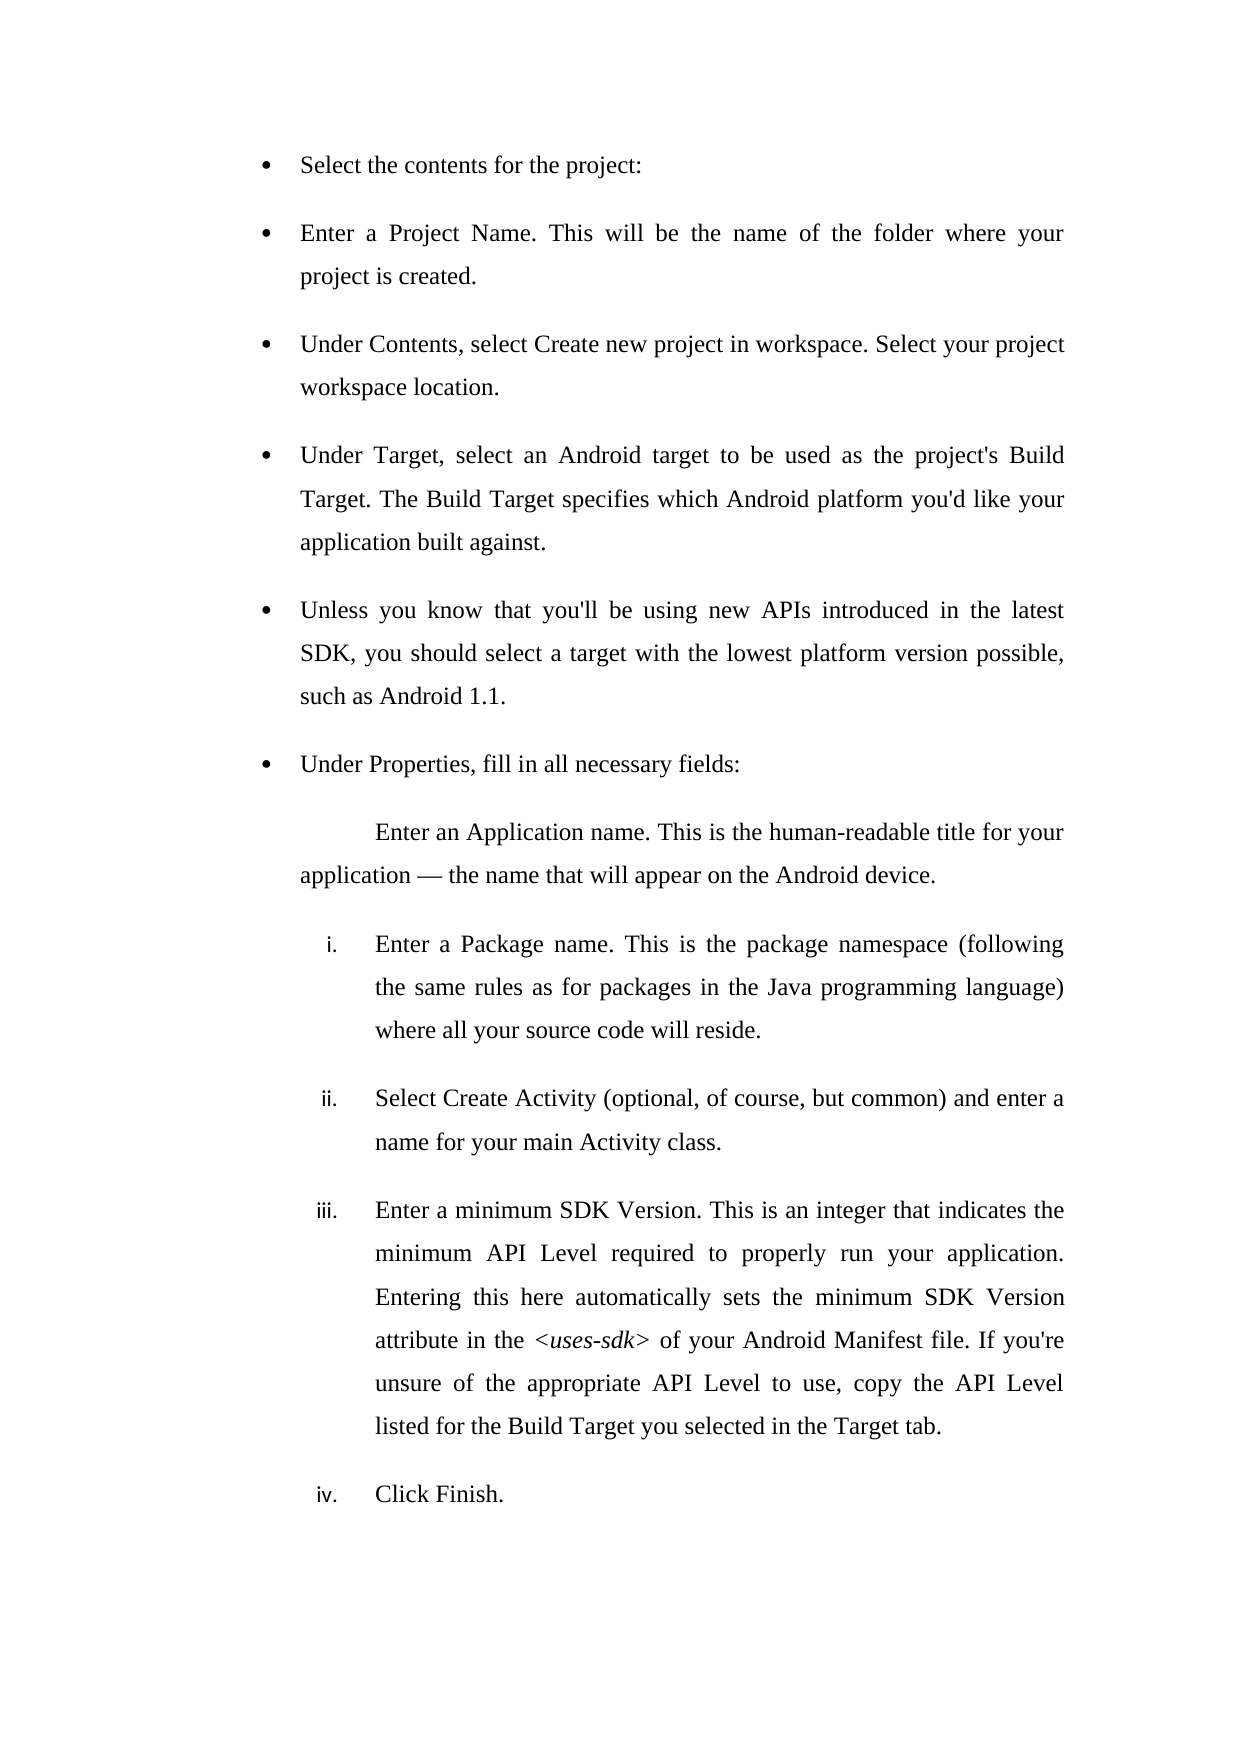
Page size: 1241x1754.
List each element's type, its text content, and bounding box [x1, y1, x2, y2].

list Enter a Package name. This is the package namespace (following the same rules as for packages in the Java programming language) where all your source code will reside. [337, 929, 1065, 1044]
list Under Target, select an Android target to be used as the project's Build Target. The Build Target specifies which Android platform you'd like your application built against. [262, 441, 1065, 556]
list Enter a minimum SDK Version. This is an integer that indicates the minimum API Level required to properly run your application. Entering this here automatically sets the minimum SDK Version attribute in the <uses-sdk> of your Android Manifest file. If you're unsure of the appropriate API Level to use, copy the API Level listed for the Build Target you selected in the Target tab. [337, 1195, 1065, 1440]
list Under Contents, select Create new project in workspace. Select your project workspace location. [262, 329, 1065, 401]
list Enter a Project Name. This will be the name of the folder where your project is created. [262, 218, 1065, 290]
list Under Properties, fill in all necessary fields: [262, 749, 1065, 778]
list Select the contents for the project: [262, 150, 1065, 179]
list Select Create Activity (optional, of course, but common) and enter a name for your main Activity class. [337, 1083, 1065, 1156]
list Unless you know that you'll be using new APIs introduced in the latest SDK, you should select a target with the lowest platform version possible, such as Android 1.1. [262, 595, 1065, 710]
text Enter an Application name. This is the human-readable title for your application — the name that will appear on the Android device. [300, 817, 1065, 889]
list Click Finish. [337, 1479, 1065, 1508]
